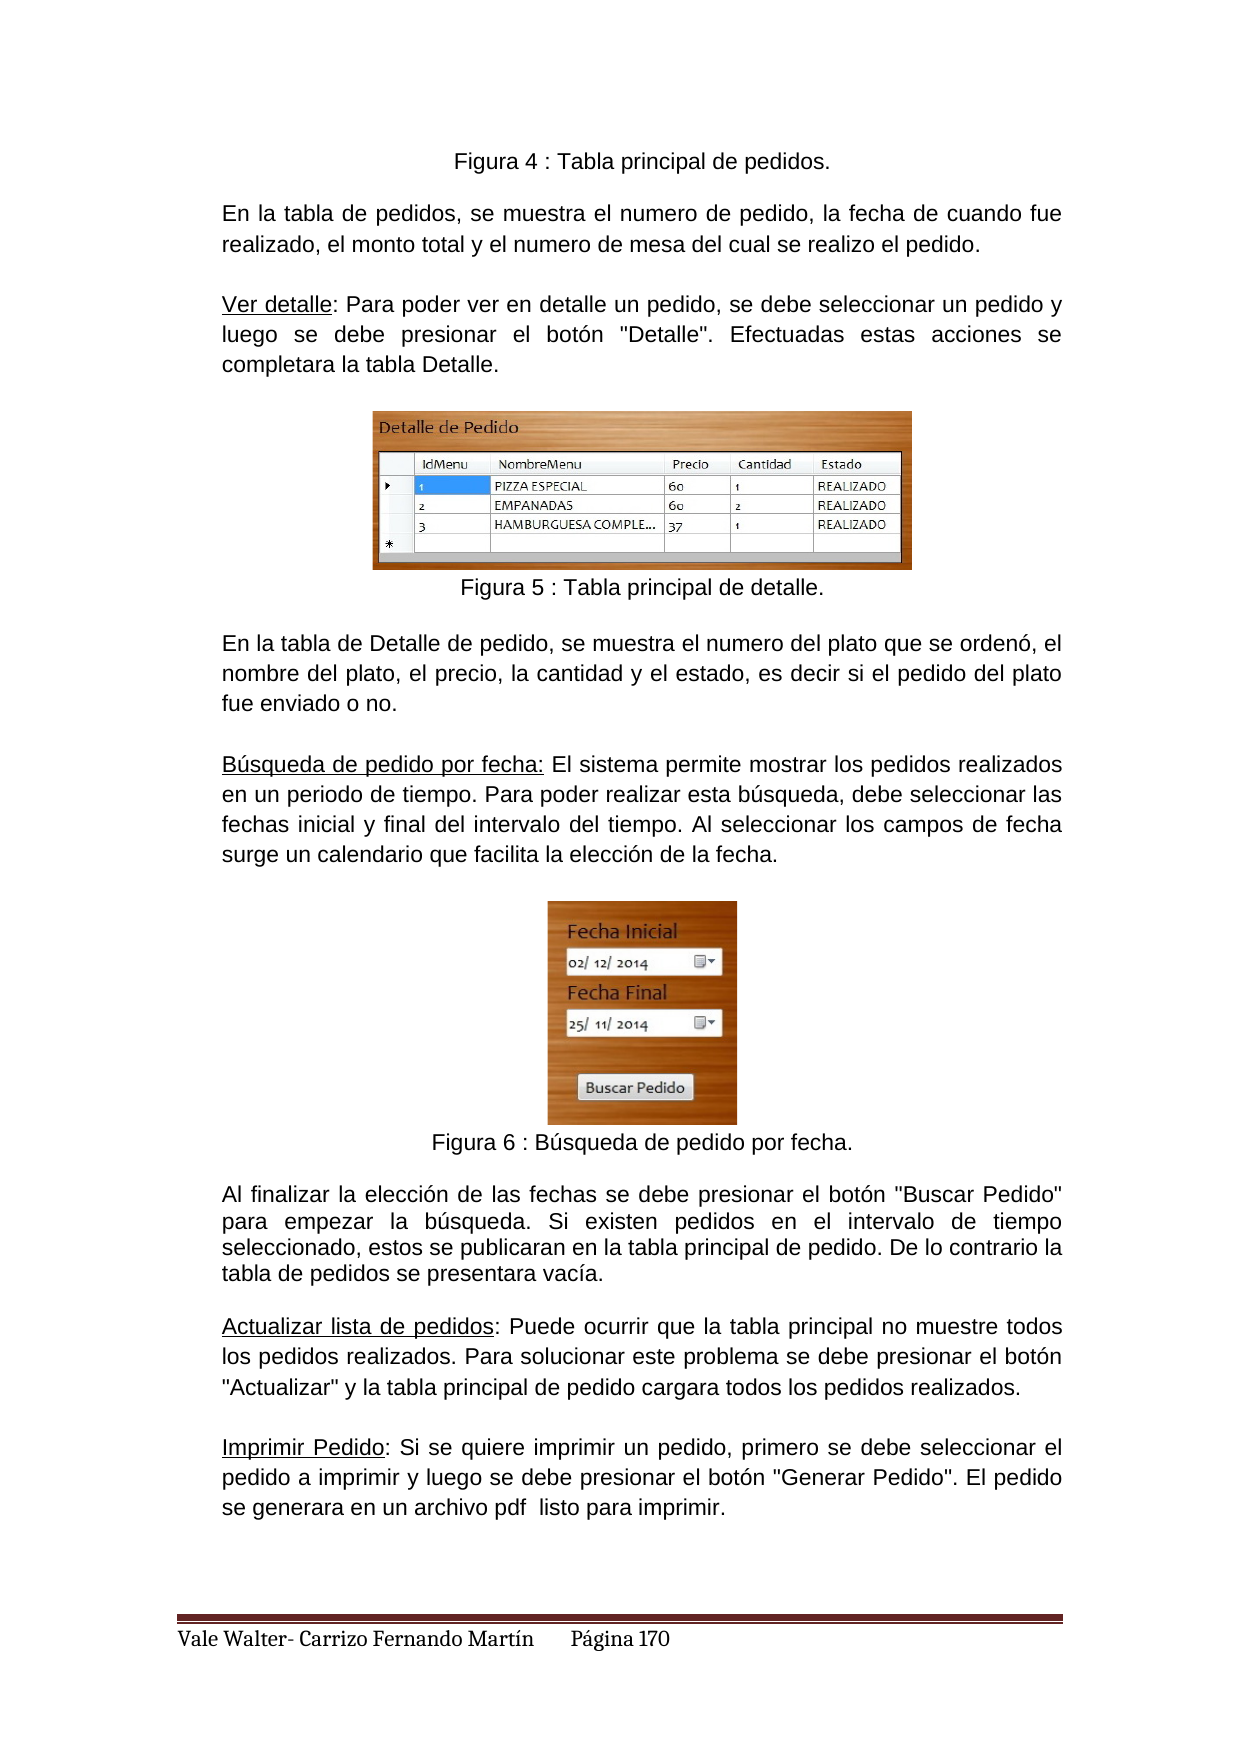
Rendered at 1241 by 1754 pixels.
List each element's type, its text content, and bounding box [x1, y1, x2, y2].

text Búsqueda de pedido por fecha: El sistema permite mostrar los pedidos realizados en un periodo de tiempo. Para poder realizar esta búsqueda, debe seleccionar las fechas inicial y final del intervalo del tiempo. Al seleccionar los campos de fecha surge un calendario que facilita la elección de la fecha. [222, 751, 1063, 868]
text Figura 4 : Tabla principal de pedidos. [222, 148, 1063, 174]
picture [372, 411, 912, 570]
text En la tabla de pedidos, se muestra el numero de pedido, la fecha de cuando fue realizado, el monto total y el numero de mesa del cual se realizo el pedido. [222, 200, 1063, 257]
text Al finalizar la elección de las fechas se debe presionar el botón "Buscar Pedido" para empezar la búsqueda. Si existen pedidos en el intervalo de tiempo seleccionado, estos se publicaran en la tabla principal de pedido. De lo contrario la tabla de pedidos se presentara vacía. [222, 1181, 1063, 1287]
text En la tabla de Detalle de pedido, se muestra el numero del plato que se ordenó, el nombre del plato, el precio, la cantidad y el estado, es decir si el pedido del plato fue enviado o no. [222, 630, 1063, 717]
text Figura 5 : Tabla principal de detalle. [222, 573, 1063, 600]
picture [547, 901, 738, 1125]
text Imprimir Pedido: Si se quiere imprimir un pedido, primero se debe seleccionar el pedido a imprimir y luego se debe presionar el botón "Generar Pedido". El pedido se generara en un archivo pdf listo para imprimir. [222, 1434, 1063, 1521]
text Actualizar lista de pedidos: Puede ocurrir que la tabla principal no muestre todos los pedidos realizados. Para solucionar este problema se debe presionar el botón "Actualizar" y la tabla principal de pedido cargara todos los pedidos realizados. [222, 1313, 1063, 1400]
text Figura 6 : Búsqueda de pedido por fecha. [222, 1129, 1063, 1155]
text Ver detalle: Para poder ver en detalle un pedido, se debe seleccionar un pedido y luego se debe presionar el botón "Detalle". Efectuadas estas acciones se completara la tabla Detalle. [222, 291, 1063, 378]
